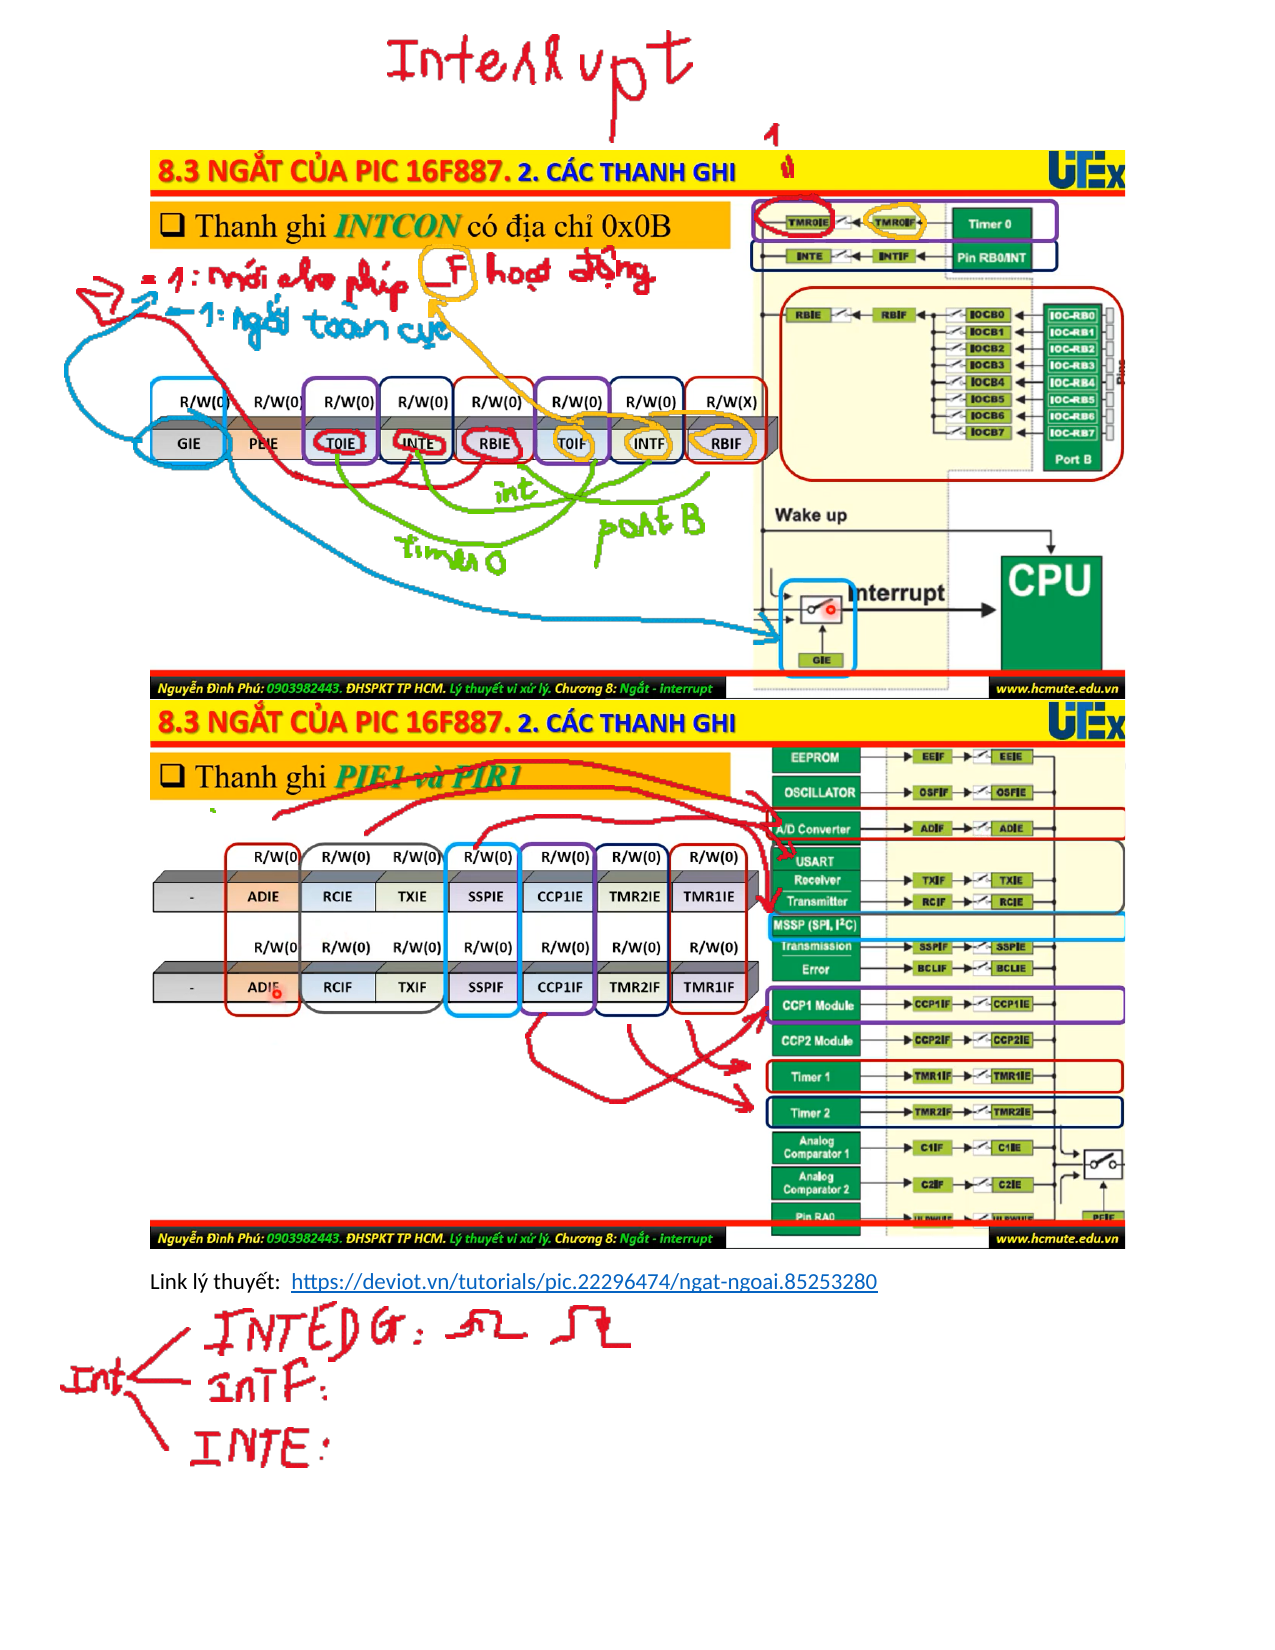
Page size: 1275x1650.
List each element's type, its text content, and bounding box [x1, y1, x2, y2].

picture [445, 1309, 528, 1339]
picture [387, 34, 563, 85]
text Link lý thuyết: https://deviot.vn/tutorials/pic.22296474/ngat-ngoai.85253280 [150, 1267, 1125, 1295]
picture [208, 1357, 327, 1402]
picture [152, 421, 222, 461]
picture [580, 30, 693, 143]
picture [204, 1301, 423, 1362]
picture [550, 1305, 631, 1348]
picture [138, 431, 149, 456]
picture [64, 123, 1125, 699]
picture [150, 700, 1125, 1249]
picture [60, 1327, 331, 1468]
